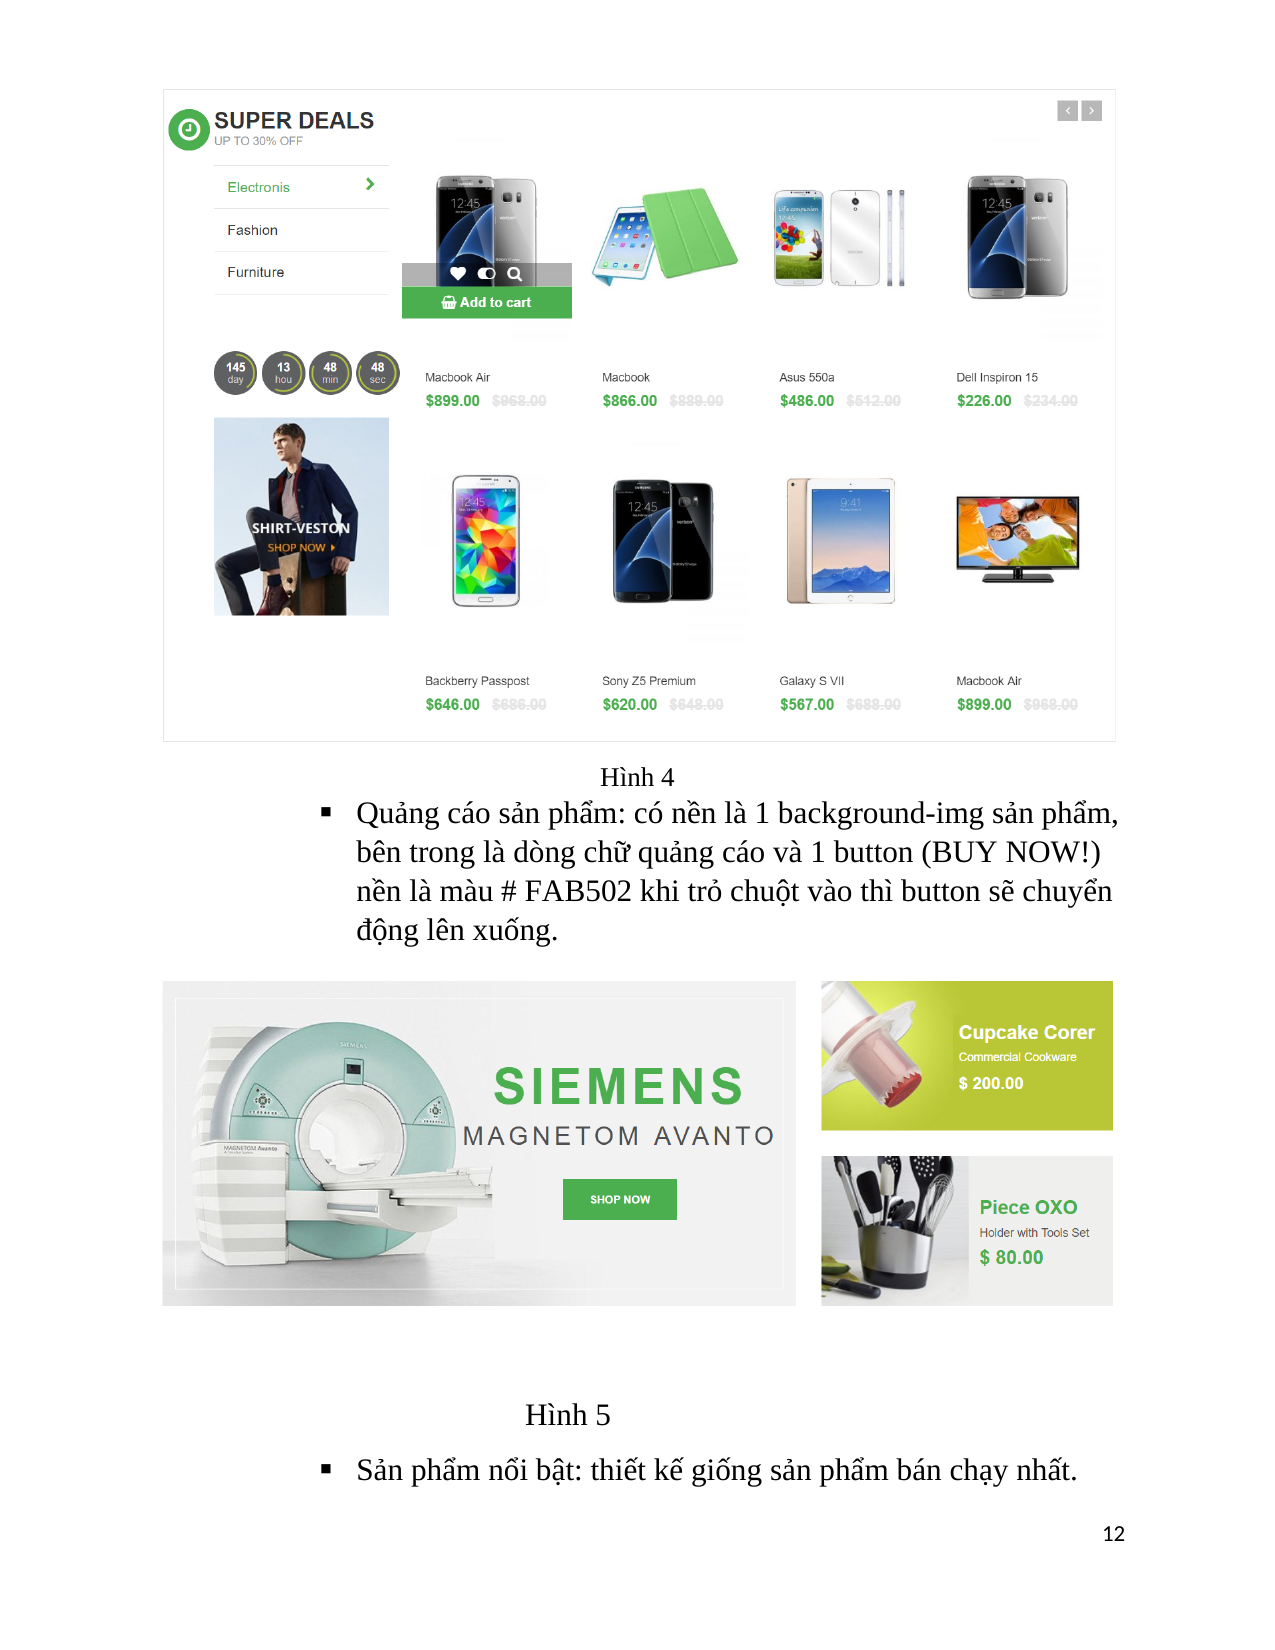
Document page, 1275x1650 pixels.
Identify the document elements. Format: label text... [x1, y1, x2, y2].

text Hình 5 [150, 1396, 1125, 1432]
list Quảng cáo sản phẩm: có nền là 1 background-img sản phẩm, bên trong là dòng chữ quảng cáo và 1 button (BUY NOW!) nền là màu # FAB502 khi trỏ chuột vào thì button sẽ chuyển động lên xuống. [319, 794, 1125, 947]
list Sản phẩm nổi bật: thiết kế giống sản phẩm bán chạy nhất. [319, 1451, 1125, 1487]
picture [150, 84, 1125, 743]
list Hình 4 [262, 761, 1125, 792]
picture [150, 966, 1125, 1322]
